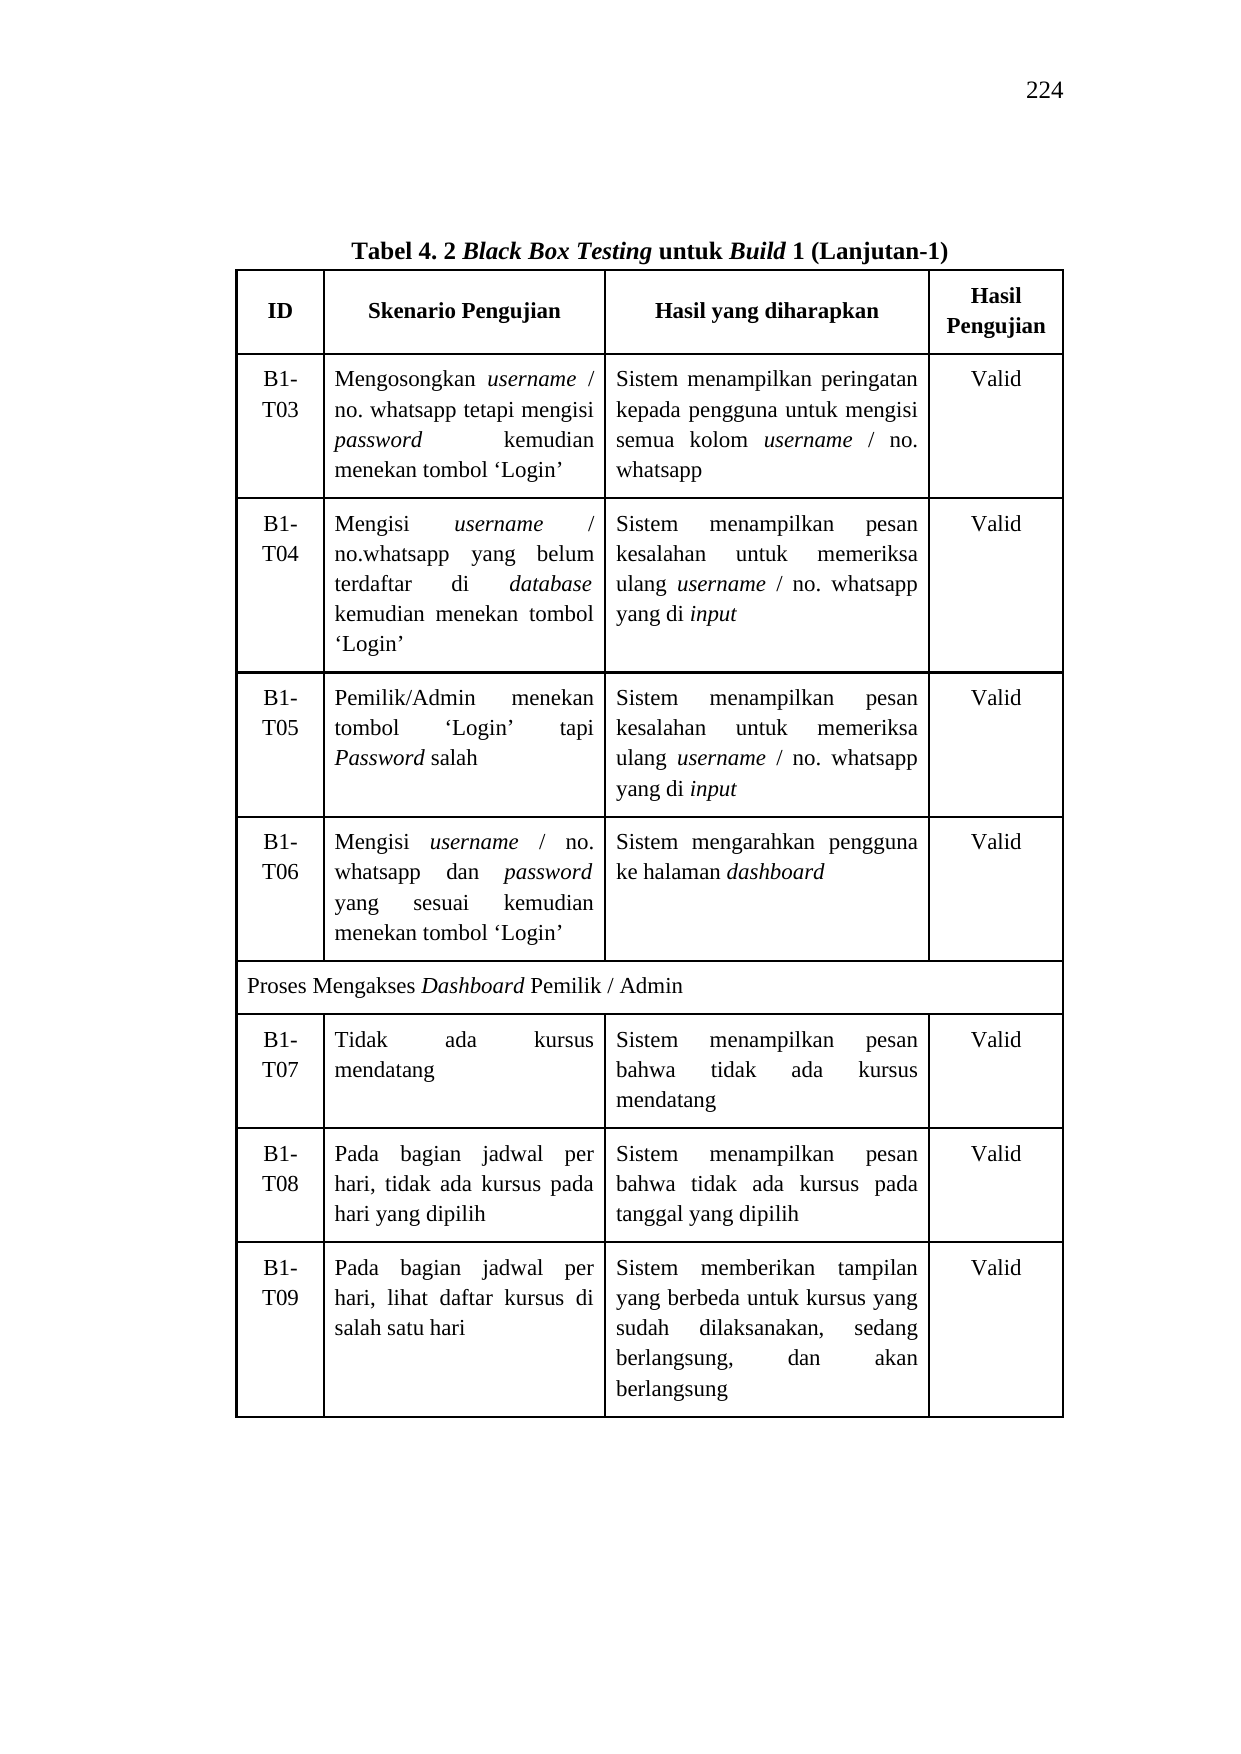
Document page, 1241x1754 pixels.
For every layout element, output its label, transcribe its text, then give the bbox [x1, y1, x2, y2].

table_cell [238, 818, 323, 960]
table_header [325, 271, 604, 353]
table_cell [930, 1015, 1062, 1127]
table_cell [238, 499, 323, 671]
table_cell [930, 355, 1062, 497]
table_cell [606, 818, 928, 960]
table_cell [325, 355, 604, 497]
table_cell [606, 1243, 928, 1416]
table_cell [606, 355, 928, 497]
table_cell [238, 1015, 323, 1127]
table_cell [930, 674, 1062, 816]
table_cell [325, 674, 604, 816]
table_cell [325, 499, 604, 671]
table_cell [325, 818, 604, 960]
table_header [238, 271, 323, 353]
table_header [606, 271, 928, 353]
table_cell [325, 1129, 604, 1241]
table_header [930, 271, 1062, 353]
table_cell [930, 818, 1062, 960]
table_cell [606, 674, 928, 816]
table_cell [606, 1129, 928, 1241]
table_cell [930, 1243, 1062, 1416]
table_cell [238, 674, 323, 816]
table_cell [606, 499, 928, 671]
text Tabel 4. 2 Black Box Testing untuk Build 1 (Lanjutan-1) [236, 236, 1063, 265]
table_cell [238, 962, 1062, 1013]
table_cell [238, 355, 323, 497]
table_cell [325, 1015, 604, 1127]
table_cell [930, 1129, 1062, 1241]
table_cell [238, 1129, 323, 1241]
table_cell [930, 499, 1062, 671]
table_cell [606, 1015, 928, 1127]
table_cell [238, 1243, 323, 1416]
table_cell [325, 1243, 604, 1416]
